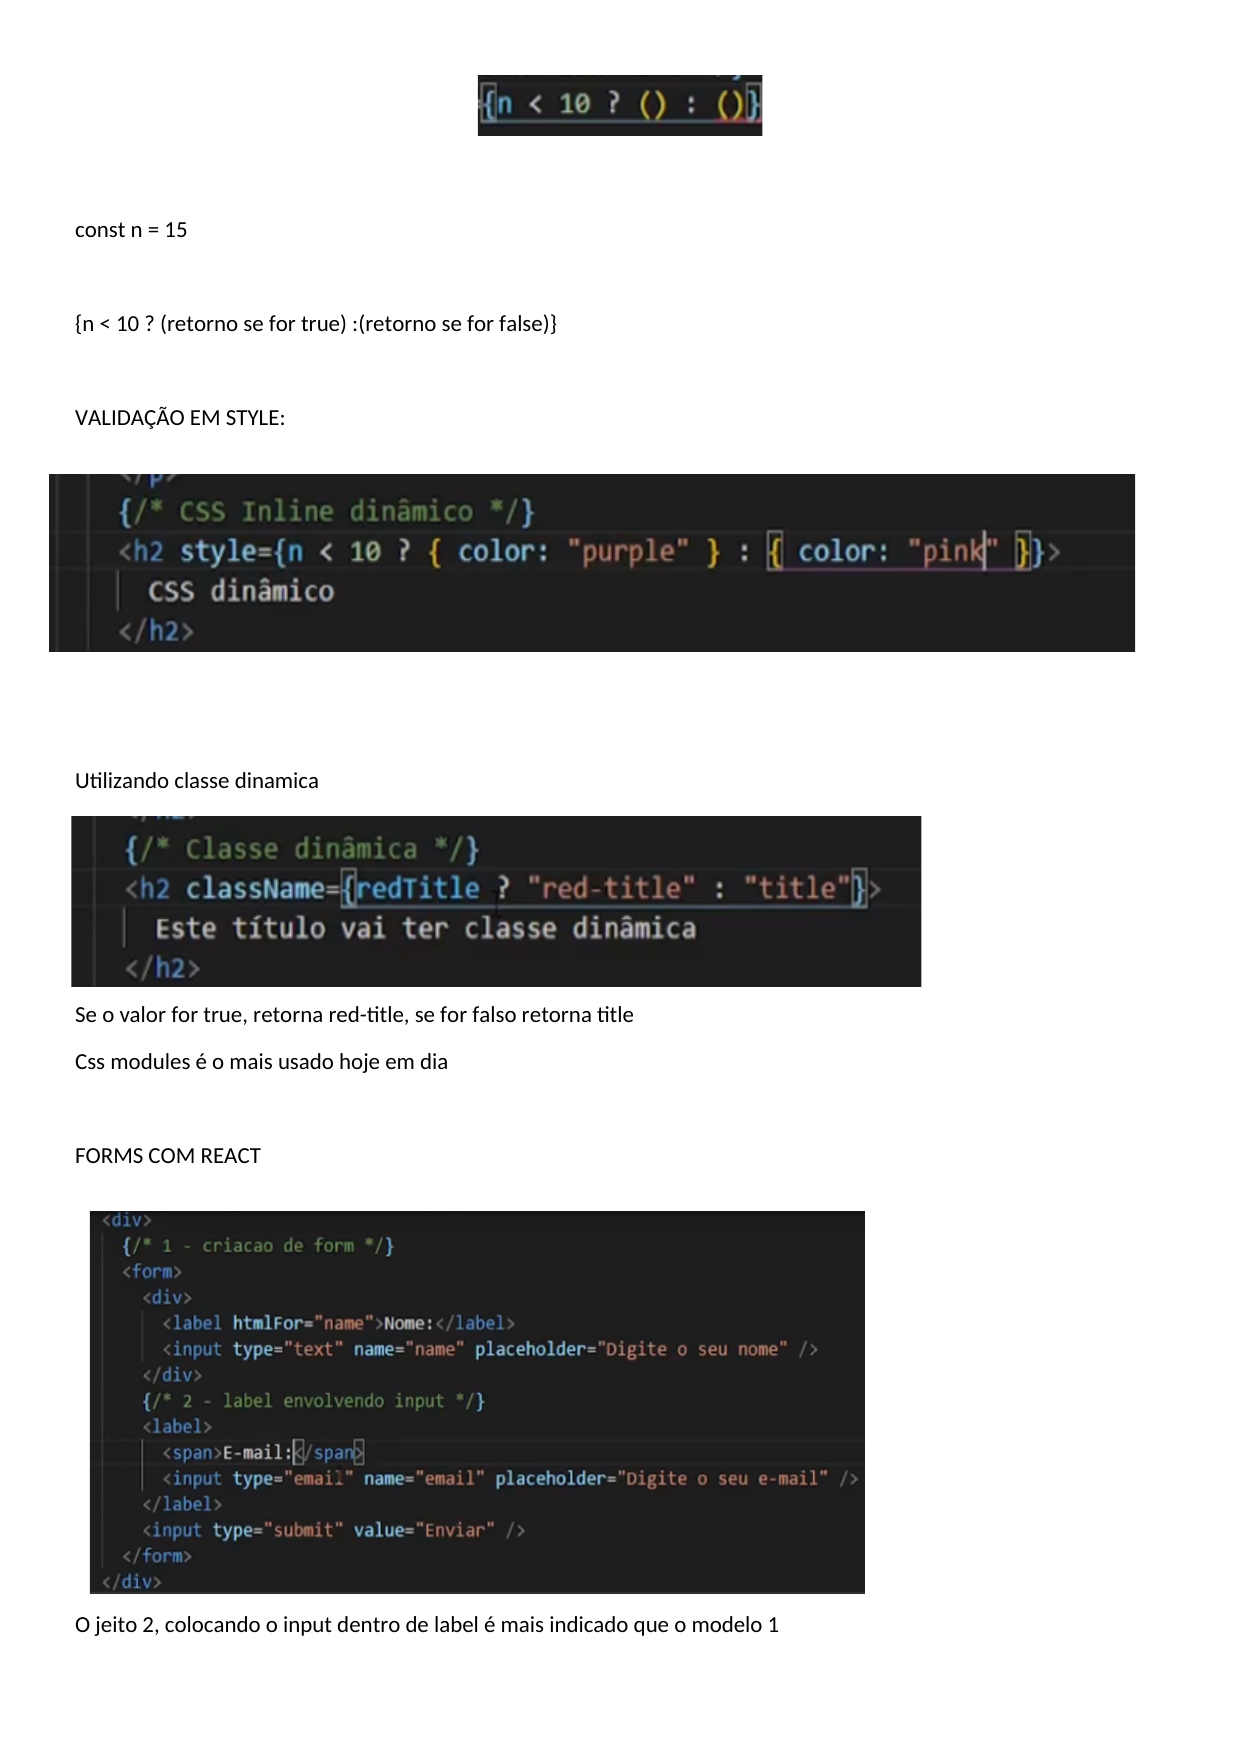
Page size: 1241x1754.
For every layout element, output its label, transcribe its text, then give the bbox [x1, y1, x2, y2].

text Se o valor for true, retorna red-title, se for falso retorna title [75, 1000, 1165, 1028]
text {n < 10 ? (retorno se for true) :(retorno se for false)} [75, 309, 1165, 337]
picture [49, 474, 1136, 652]
text Css modules é o mais usado hoje em dia [75, 1047, 1165, 1075]
text O jeito 2, colocando o input dentro de label é mais indicado que o modelo 1 [75, 1610, 1165, 1638]
text Utilizando classe dinamica [75, 766, 1165, 794]
picture [89, 1211, 865, 1594]
picture [71, 816, 922, 987]
text VALIDAÇÃO EM STYLE: [75, 403, 1165, 431]
text FORMS COM REACT [75, 1141, 1165, 1169]
picture [477, 75, 763, 136]
text const n = 15 [75, 216, 1165, 244]
